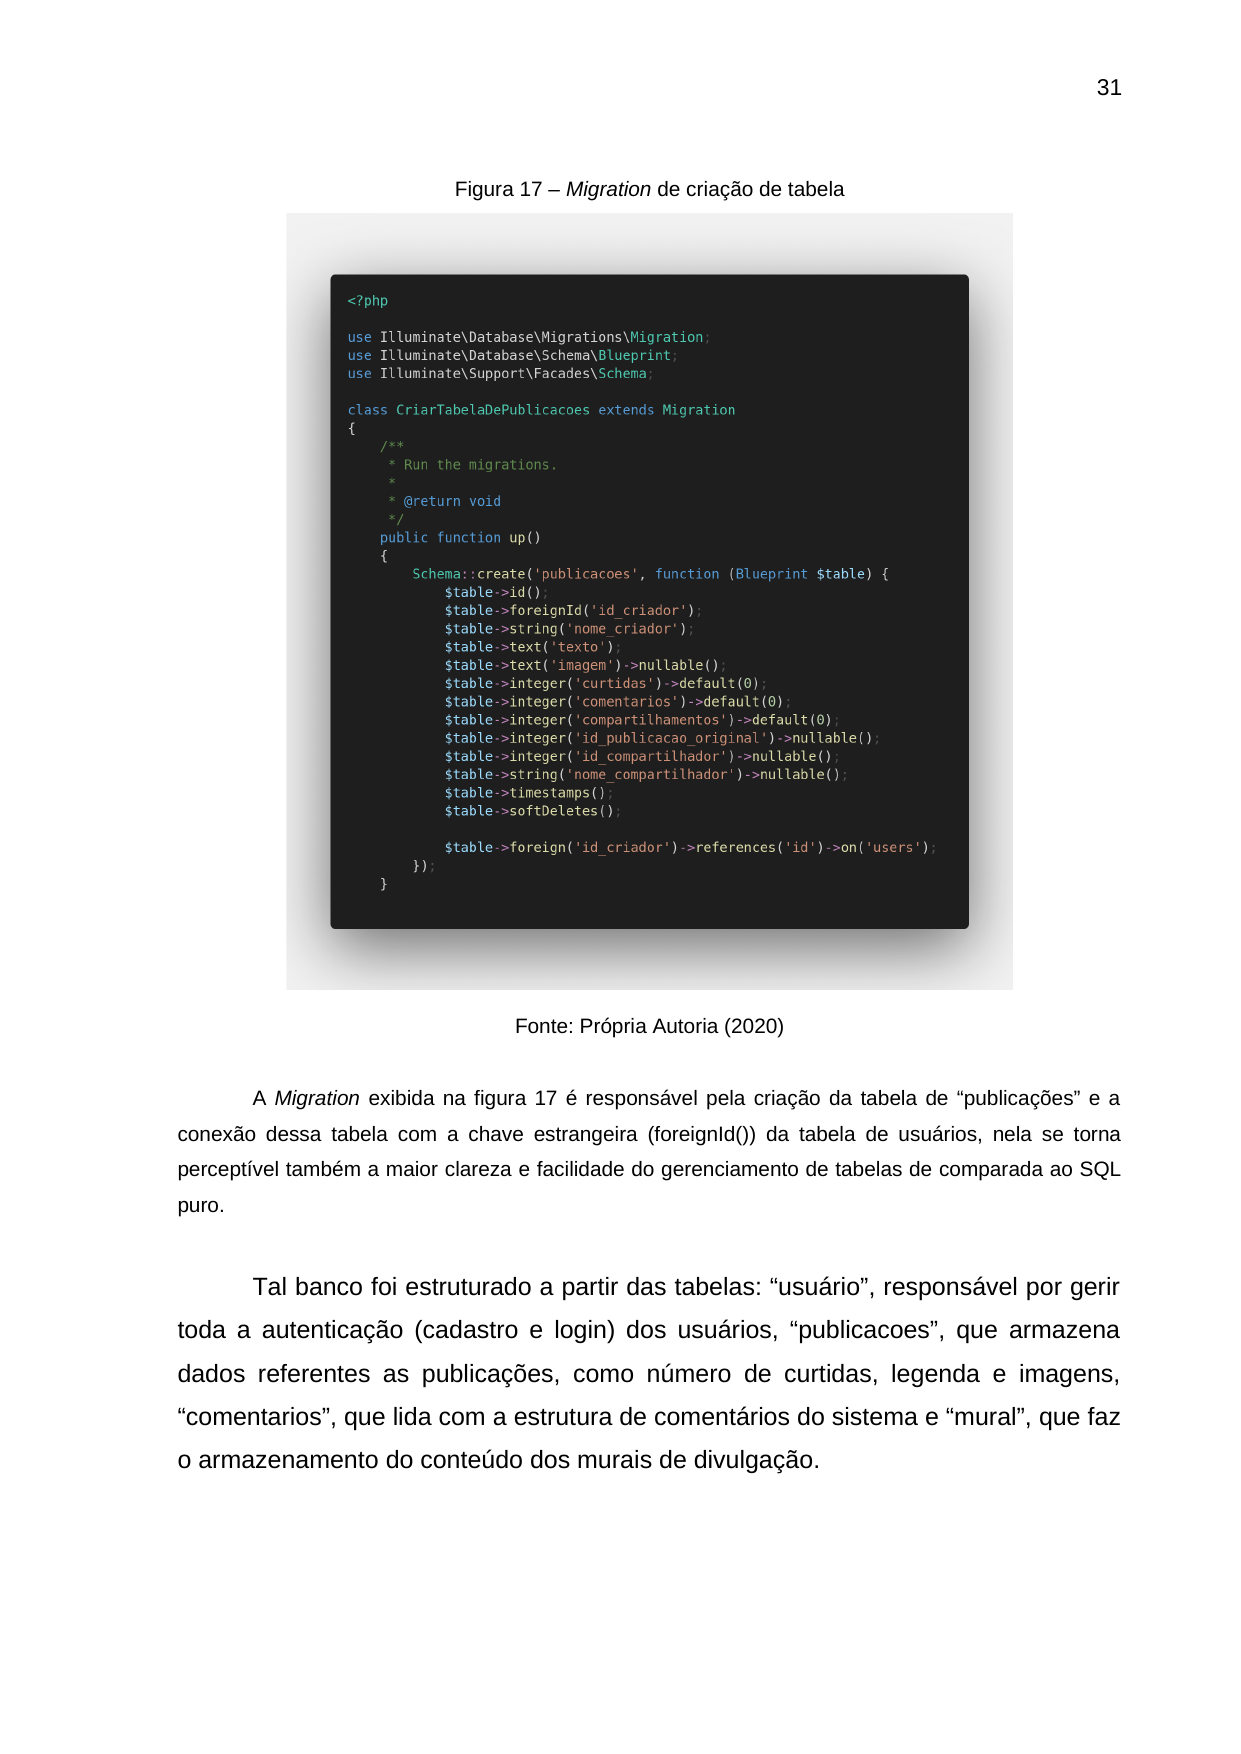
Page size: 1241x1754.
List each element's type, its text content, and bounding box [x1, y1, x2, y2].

picture [286, 213, 1013, 990]
text A Migration exibida na figura 17 é responsável pela criação da tabela de “publicações” e a conexão dessa tabela com a chave estrangeira (foreignId()) da tabela de usuários, nela se torna perceptível também a maior clareza e facilidade do gerenciamento de tabelas de comparada ao SQL puro. [177, 1085, 1122, 1217]
text Figura 17 – Migration de criação de tabela [177, 177, 1122, 201]
text Tal banco foi estruturado a partir das tabelas: “usuário”, responsável por gerir toda a autenticação (cadastro e login) dos usuários, “publicacoes”, que armazena dados referentes as publicações, como número de curtidas, legenda e imagens, “comentarios”, que lida com a estrutura de comentários do sistema e “mural”, que faz o armazenamento do conteúdo dos murais de divulgação. [177, 1272, 1122, 1473]
